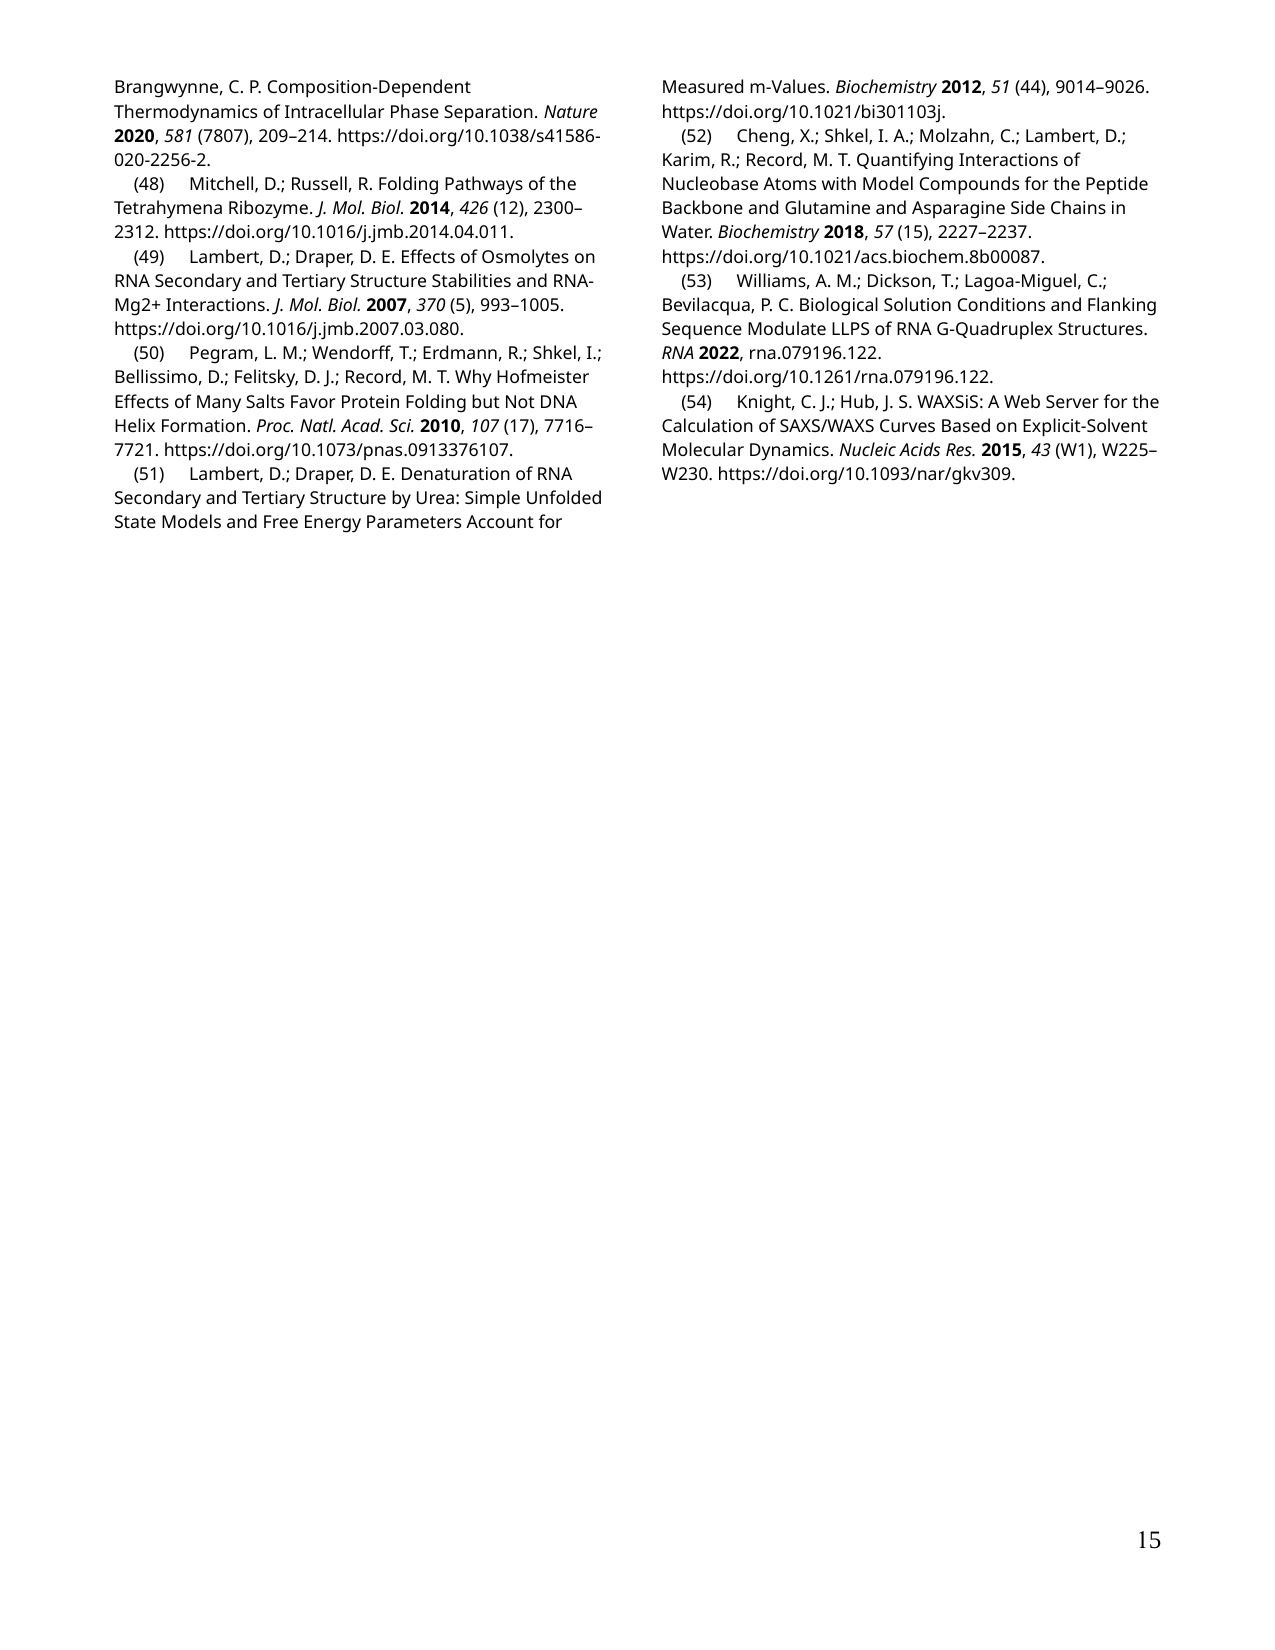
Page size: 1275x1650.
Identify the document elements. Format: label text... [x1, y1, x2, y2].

text (53) Williams, A. M.; Dickson, T.; Lagoa-Miguel, C.; Bevilacqua, P. C. Biological Solution Conditions and Flanking Sequence Modulate LLPS of RNA G-Quadruplex Structures. RNA 2022, rna.079196.122. https://doi.org/10.1261/rna.079196.122. [661, 268, 1161, 389]
text (51) Lambert, D.; Draper, D. E. Denaturation of RNA Secondary and Tertiary Structure by Urea: Simple Unfolded State Models and Free Energy Parameters Account for Measured m-Values. Biochemistry 2012, 51 (44), 9014–9026. https://doi.org/10.1021/bi301103j. [661, 75, 1161, 123]
text (49) Lambert, D.; Draper, D. E. Effects of Osmolytes on RNA Secondary and Tertiary Structure Stabilities and RNA-Mg2+ Interactions. J. Mol. Biol. 2007, 370 (5), 993–1005. https://doi.org/10.1016/j.jmb.2007.03.080. [114, 244, 613, 341]
text (54) Knight, C. J.; Hub, J. S. WAXSiS: A Web Server for the Calculation of SAXS/WAXS Curves Based on Explicit-Solvent Molecular Dynamics. Nucleic Acids Res. 2015, 43 (W1), W225–W230. https://doi.org/10.1093/nar/gkv309. [661, 389, 1161, 486]
text (50) Pegram, L. M.; Wendorff, T.; Erdmann, R.; Shkel, I.; Bellissimo, D.; Felitsky, D. J.; Record, M. T. Why Hofmeister Effects of Many Salts Favor Protein Folding but Not DNA Helix Formation. Proc. Natl. Acad. Sci. 2010, 107 (17), 7716–7721. https://doi.org/10.1073/pnas.0913376107. [114, 341, 613, 462]
text (52) Cheng, X.; Shkel, I. A.; Molzahn, C.; Lambert, D.; Karim, R.; Record, M. T. Quantifying Interactions of Nucleobase Atoms with Model Compounds for the Peptide Backbone and Glutamine and Asparagine Side Chains in Water. Biochemistry 2018, 57 (15), 2227–2237. https://doi.org/10.1021/acs.biochem.8b00087. [661, 123, 1161, 268]
text (51) Lambert, D.; Draper, D. E. Denaturation of RNA Secondary and Tertiary Structure by Urea: Simple Unfolded State Models and Free Energy Parameters Account for Measured m-Values. Biochemistry 2012, 51 (44), 9014–9026. https://doi.org/10.1021/bi301103j. [114, 462, 613, 534]
text (48) Mitchell, D.; Russell, R. Folding Pathways of the Tetrahymena Ribozyme. J. Mol. Biol. 2014, 426 (12), 2300–2312. https://doi.org/10.1016/j.jmb.2014.04.011. [114, 172, 613, 244]
